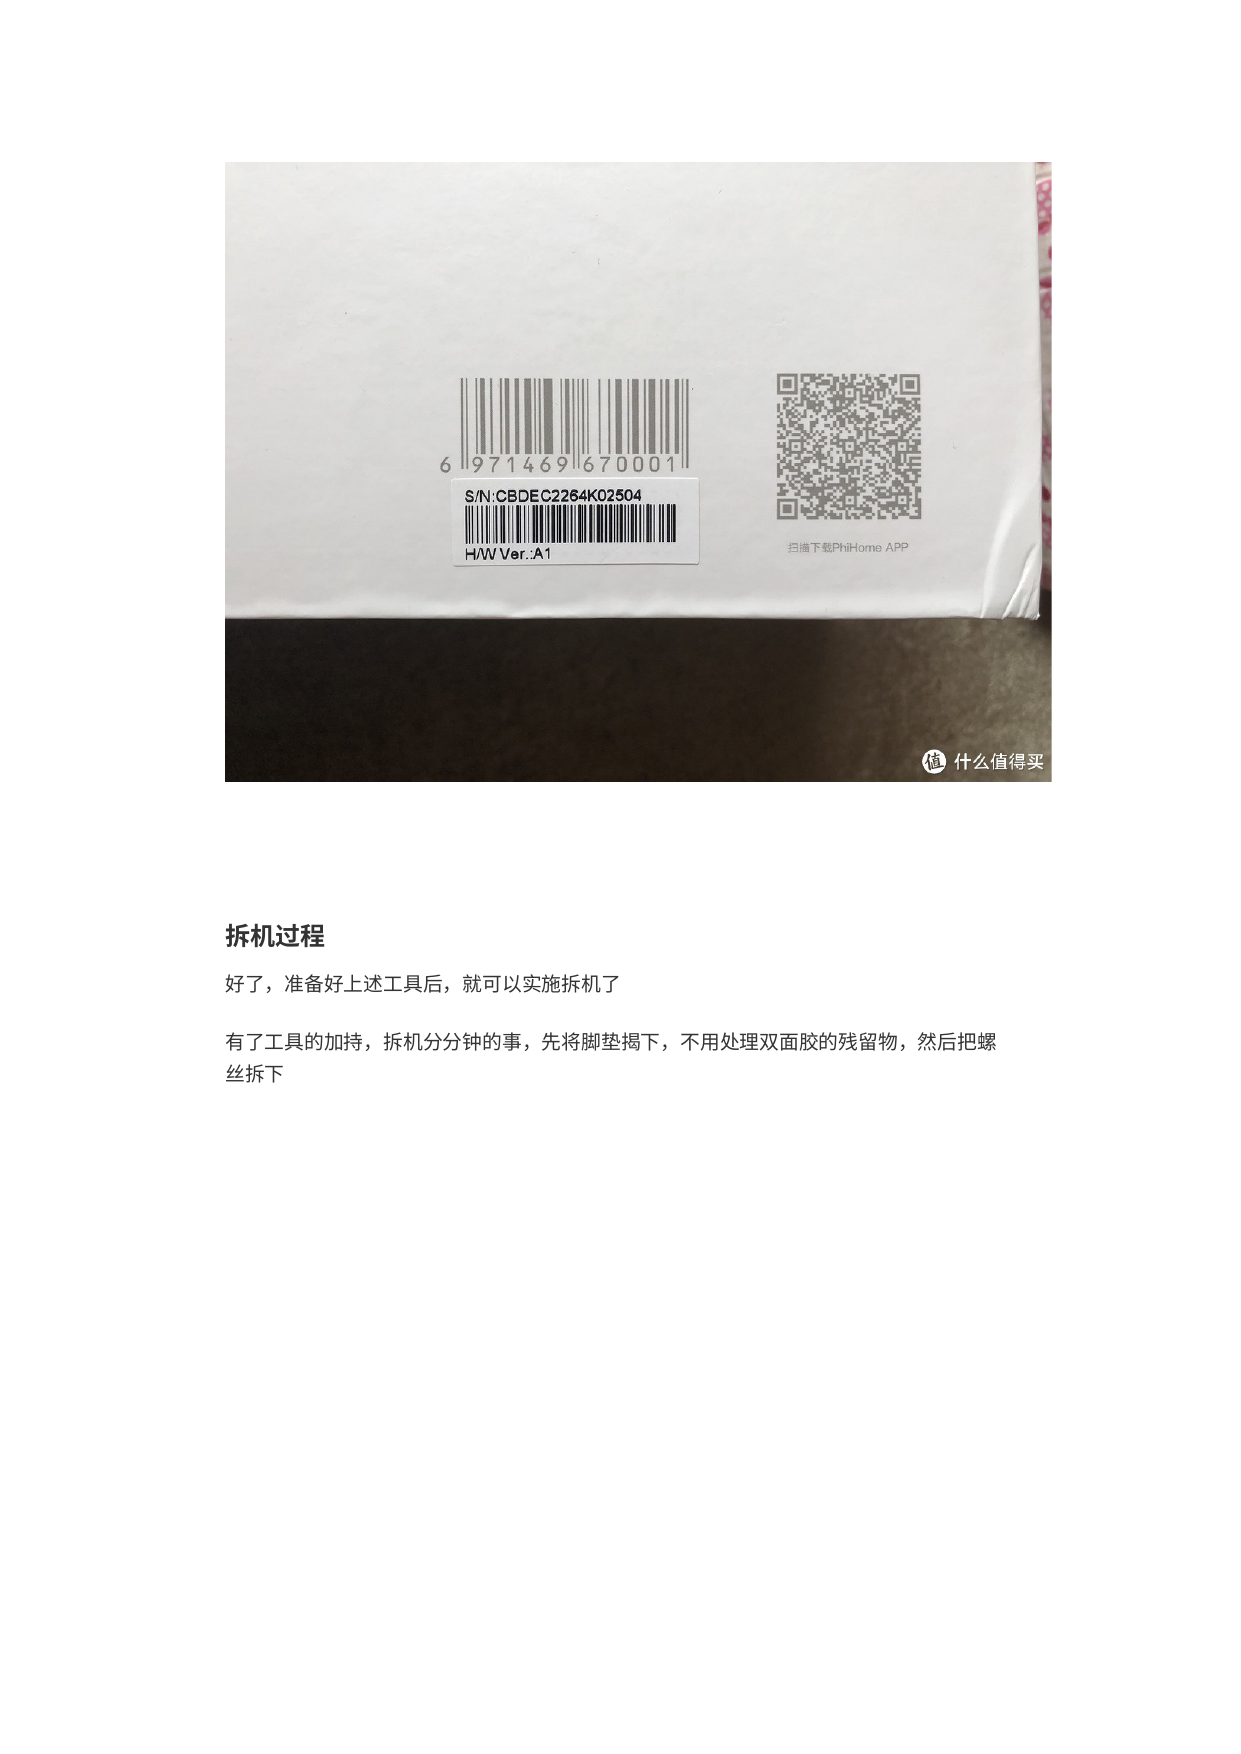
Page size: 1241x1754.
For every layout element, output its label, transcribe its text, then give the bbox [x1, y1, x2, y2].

subtitle 拆机过程 [225, 902, 1015, 967]
text 有了工具的加持，拆机分分钟的事，先将脚垫揭下，不用处理双面胶的残留物，然后把螺丝拆下 [225, 1024, 1015, 1089]
picture [225, 162, 1052, 782]
text 好了，准备好上述工具后，就可以实施拆机了 [225, 967, 1015, 999]
